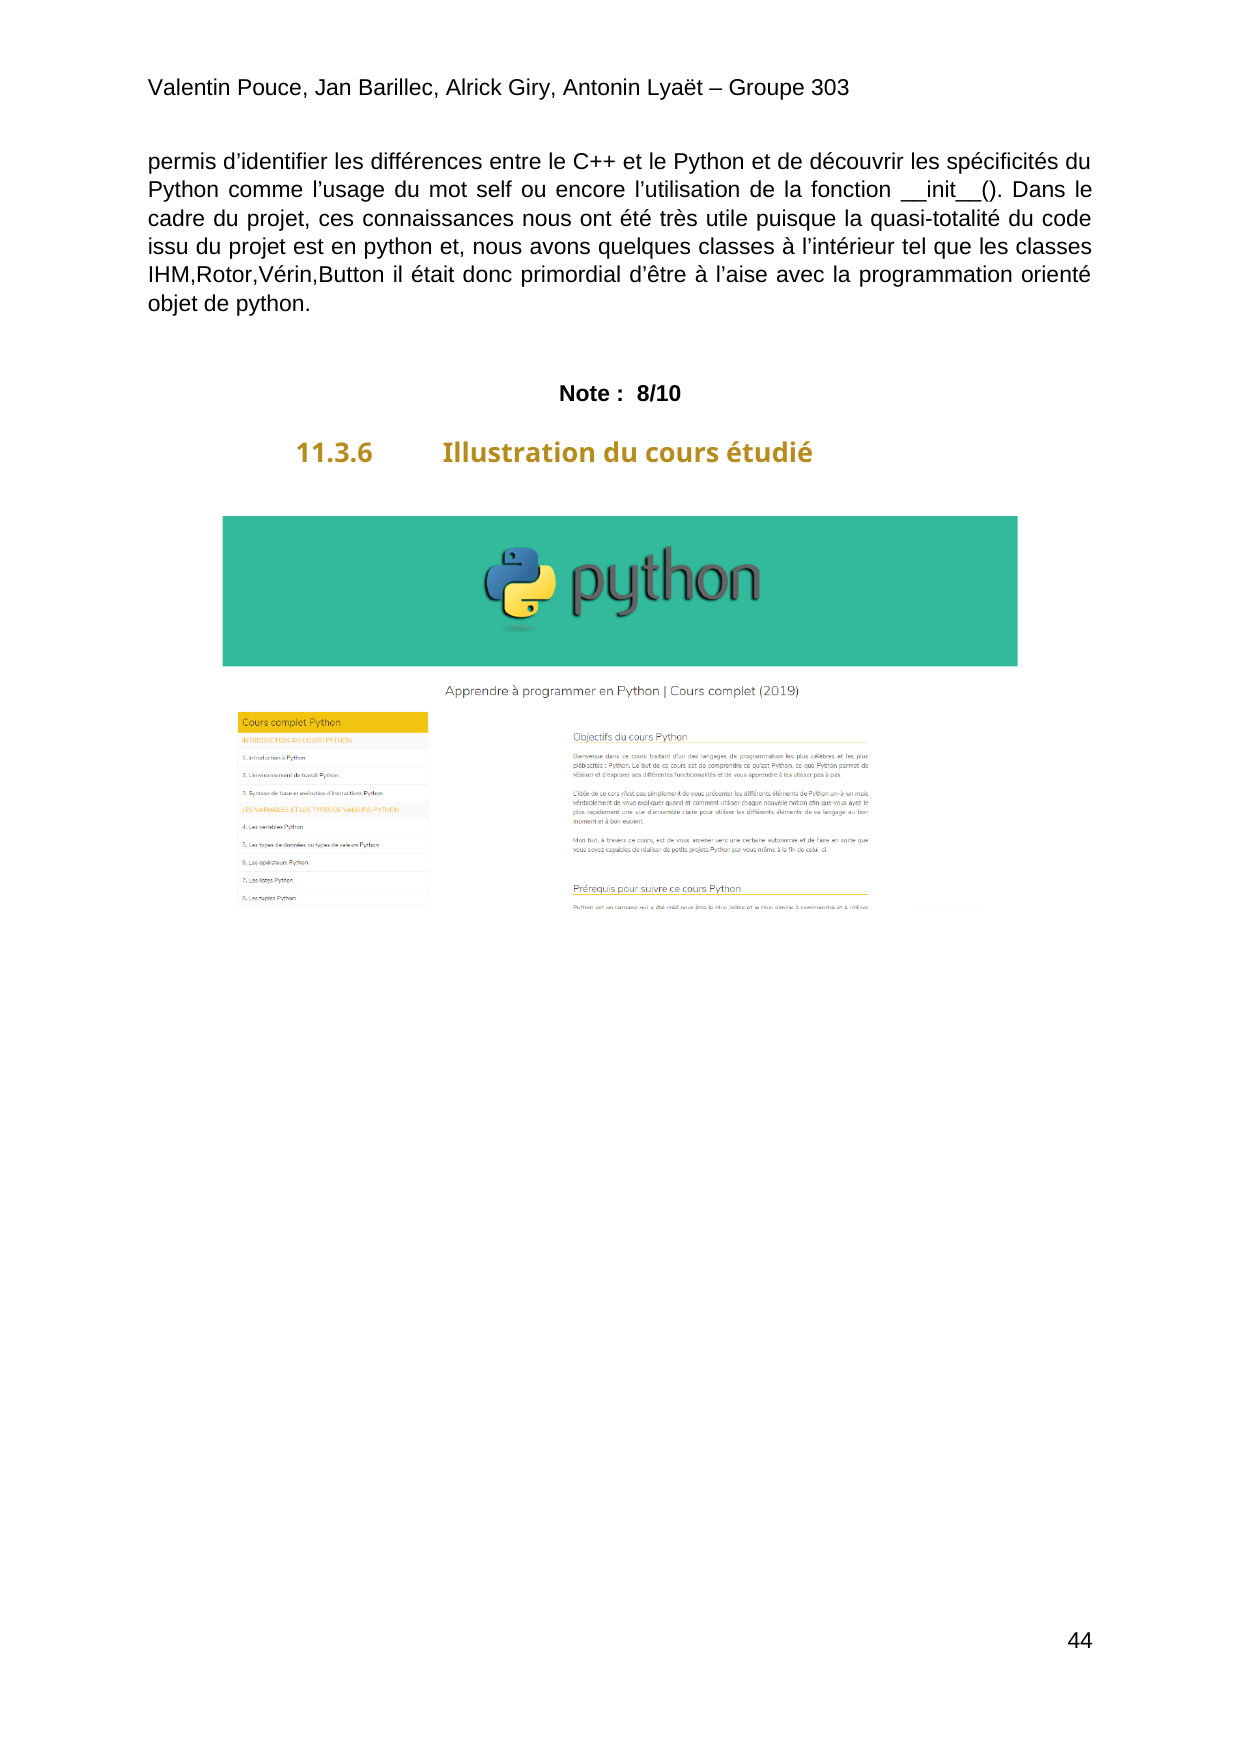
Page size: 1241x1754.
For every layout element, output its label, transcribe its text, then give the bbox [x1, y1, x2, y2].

picture [222, 516, 1018, 909]
subtitle Illustration du cours étudié [295, 433, 1093, 470]
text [148, 148, 1093, 316]
text Note : 8/10 [148, 380, 1093, 406]
